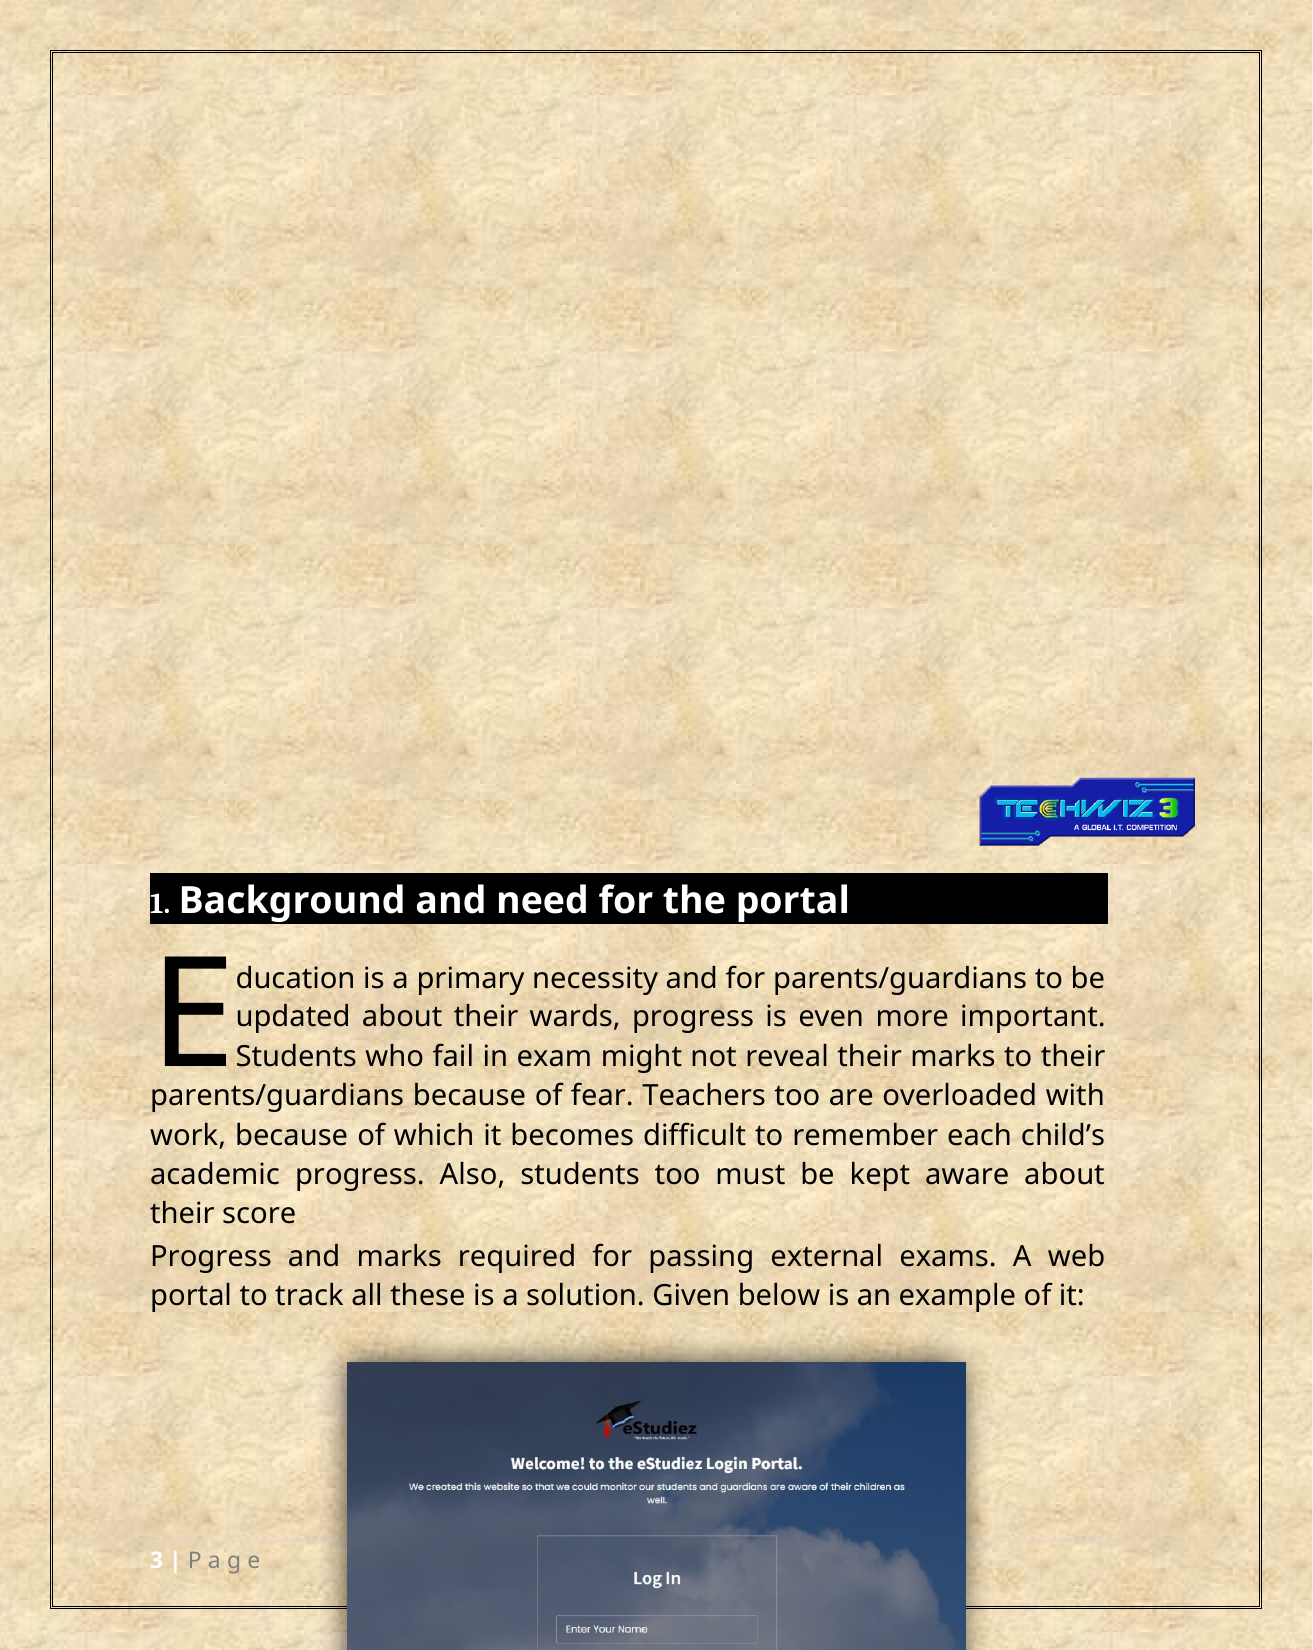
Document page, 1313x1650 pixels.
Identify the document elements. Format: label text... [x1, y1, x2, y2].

text Progress and marks required for passing external exams. A web portal to track all these is a solution. Given below is an example of it: [150, 1235, 1106, 1314]
subtitle 1. Background and need for the portal [150, 873, 962, 924]
picture [0, 0, 1313, 1650]
text ducation is a primary necessity and for parents/guardians to be updated about their wards, progress is even more important. Students who fail in exam might not reveal their marks to their parents/guardians because of fear. Teachers too are overloaded with work, because of which it becomes difficult to remember each child’s academic progress. Also, students too must be kept aware about their score [150, 957, 1106, 1232]
